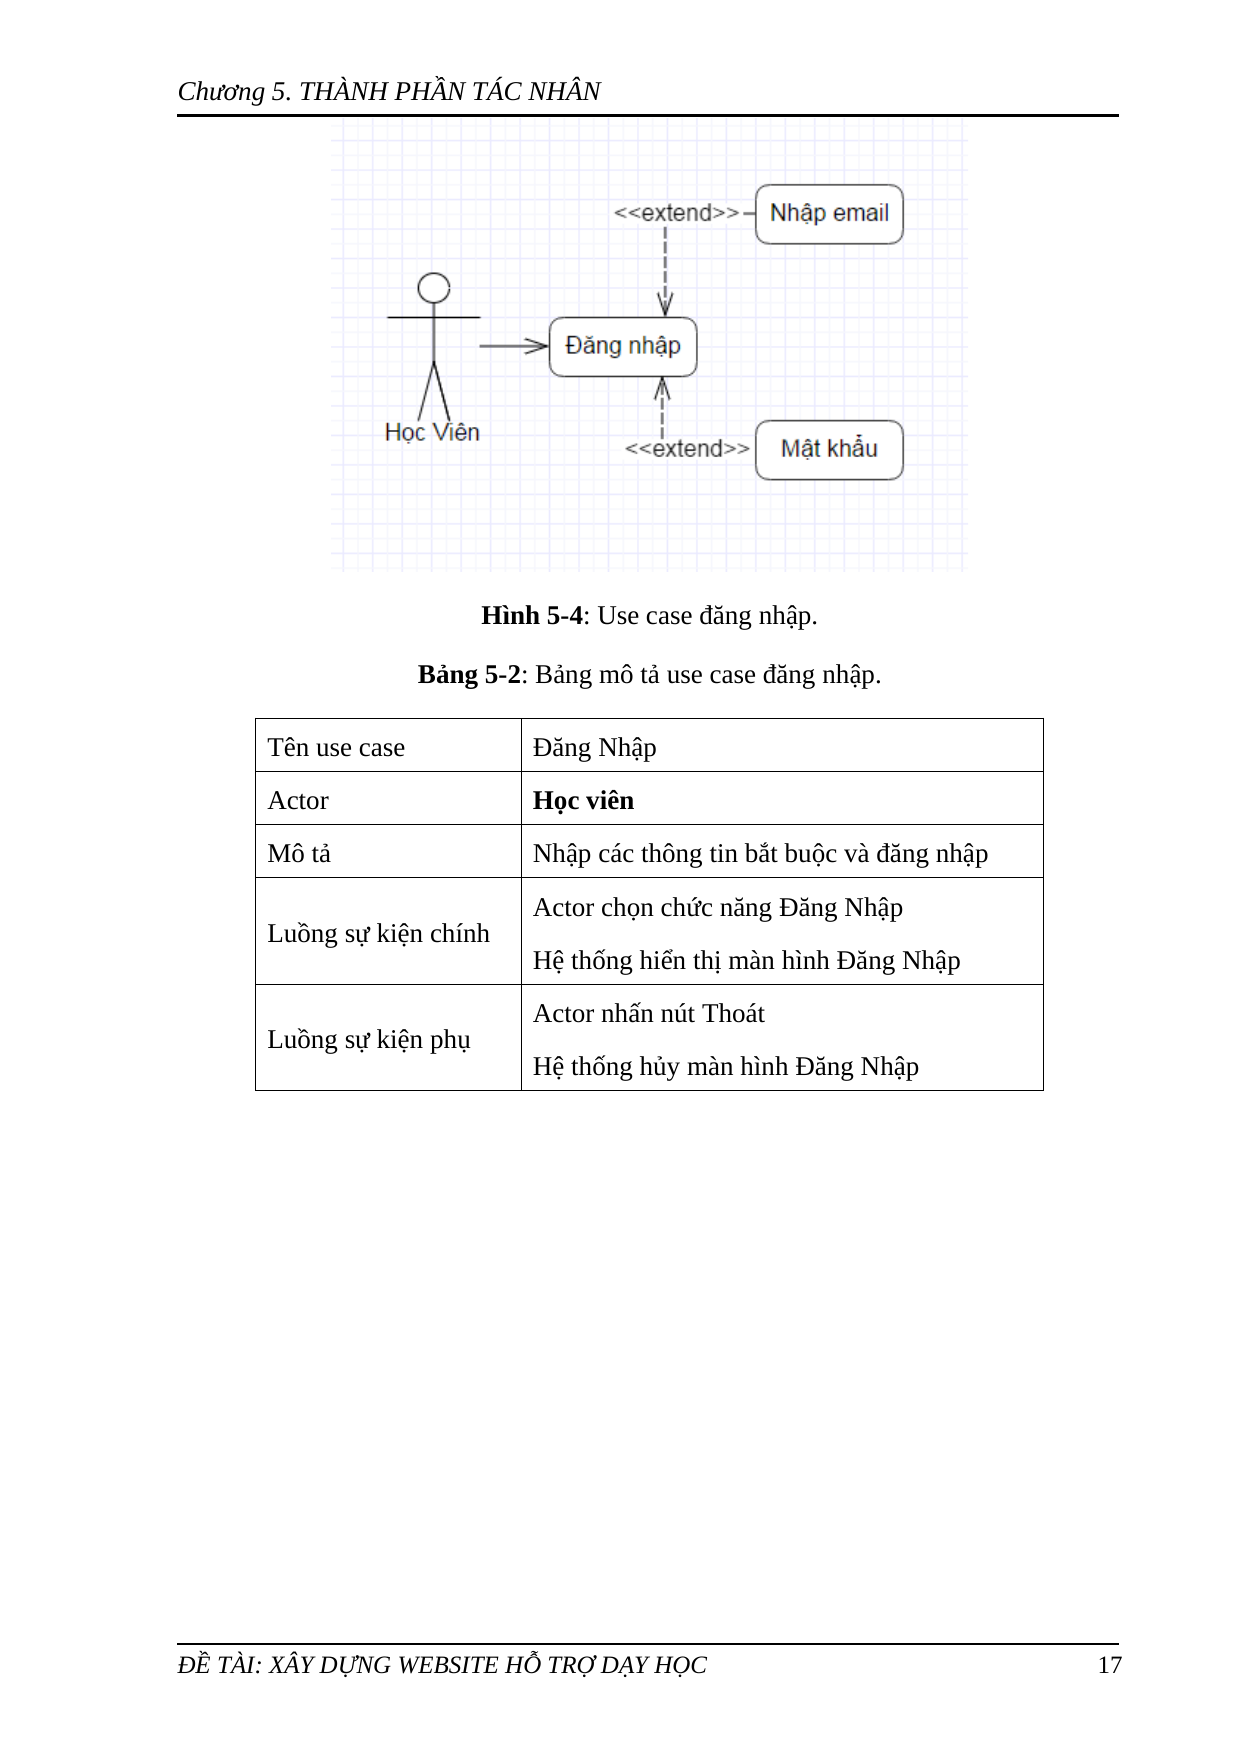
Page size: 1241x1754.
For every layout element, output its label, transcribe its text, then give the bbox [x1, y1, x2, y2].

table_cell Mô tả [256, 825, 521, 877]
table_cell Actor [256, 772, 521, 824]
table_cell Học viên [522, 772, 1043, 824]
table_header Tên use case [256, 719, 521, 771]
table_cell Luồng sự kiện phụ [256, 985, 521, 1089]
table_cell Luồng sự kiện chính [256, 878, 521, 983]
table_cell Actor chọn chức năng Đăng Nhập Hệ thống hiển thị màn hình Đăng Nhập [522, 878, 1043, 983]
table_cell Actor nhấn nút Thoát Hệ thống hủy màn hình Đăng Nhập [522, 985, 1043, 1089]
text Bảng 5-2: Bảng mô tả use case đăng nhập. [177, 658, 1122, 689]
text Hình 5-4: Use case đăng nhập. [177, 599, 1122, 630]
table_cell Nhập các thông tin bắt buộc và đăng nhập [522, 825, 1043, 877]
picture [331, 118, 969, 572]
table_header Đăng Nhập [522, 719, 1043, 771]
